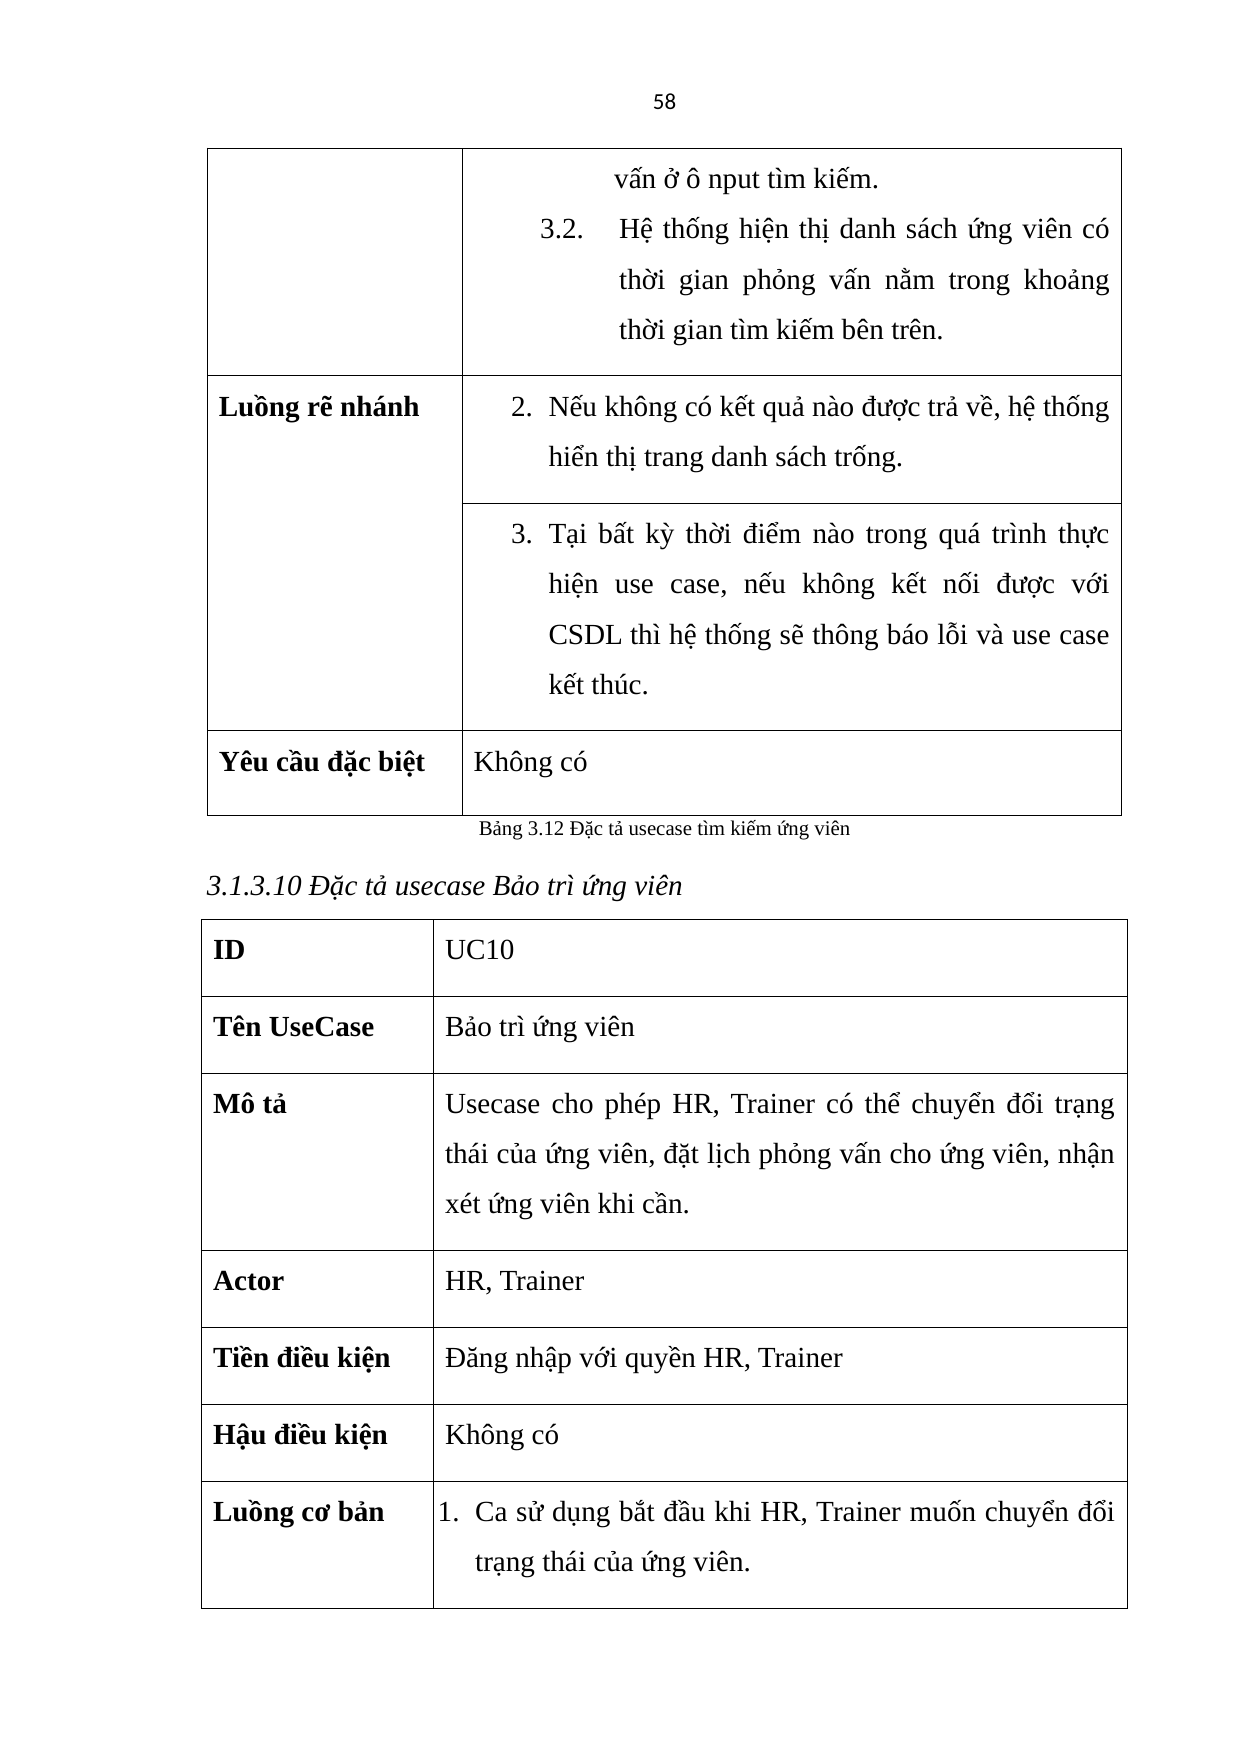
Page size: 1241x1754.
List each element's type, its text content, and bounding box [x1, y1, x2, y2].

table_cell Không có [434, 1405, 1127, 1481]
table_cell Mô tả [202, 1074, 433, 1250]
table_cell HR, Trainer [434, 1251, 1127, 1327]
table_cell Tại bất kỳ thời điểm nào trong quá trình thực hiện use case, nếu không kết nối được với CSDL thì hệ thống sẽ thông báo lỗi và use case kết thúc. [463, 504, 1121, 730]
table_cell Tiền điều kiện [202, 1328, 433, 1404]
table_header UC10 [434, 920, 1127, 996]
subtitle 3.1.3.10 Đặc tả usecase Bảo trì ứng viên [207, 868, 1122, 902]
table_cell Luồng cơ bản [202, 1482, 433, 1608]
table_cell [463, 149, 1121, 375]
table_cell Usecase cho phép HR, Trainer có thể chuyển đổi trạng thái của ứng viên, đặt lịch phỏng vấn cho ứng viên, nhận xét ứng viên khi cần. [434, 1074, 1127, 1250]
table_cell Tên UseCase [202, 997, 433, 1072]
table_cell Đăng nhập với quyền HR, Trainer [434, 1328, 1127, 1404]
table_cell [434, 1482, 1127, 1608]
table_cell Luồng rẽ nhánh [208, 376, 462, 730]
table_cell Hậu điều kiện [202, 1405, 433, 1481]
table_cell Bảo trì ứng viên [434, 997, 1127, 1072]
table_cell Yêu cầu đặc biệt [208, 731, 462, 814]
table_header ID [202, 920, 433, 996]
table_cell Nếu không có kết quả nào được trả về, hệ thống hiển thị trang danh sách trống. [463, 376, 1121, 503]
table_cell Không có [463, 731, 1121, 814]
table_cell Actor [202, 1251, 433, 1327]
